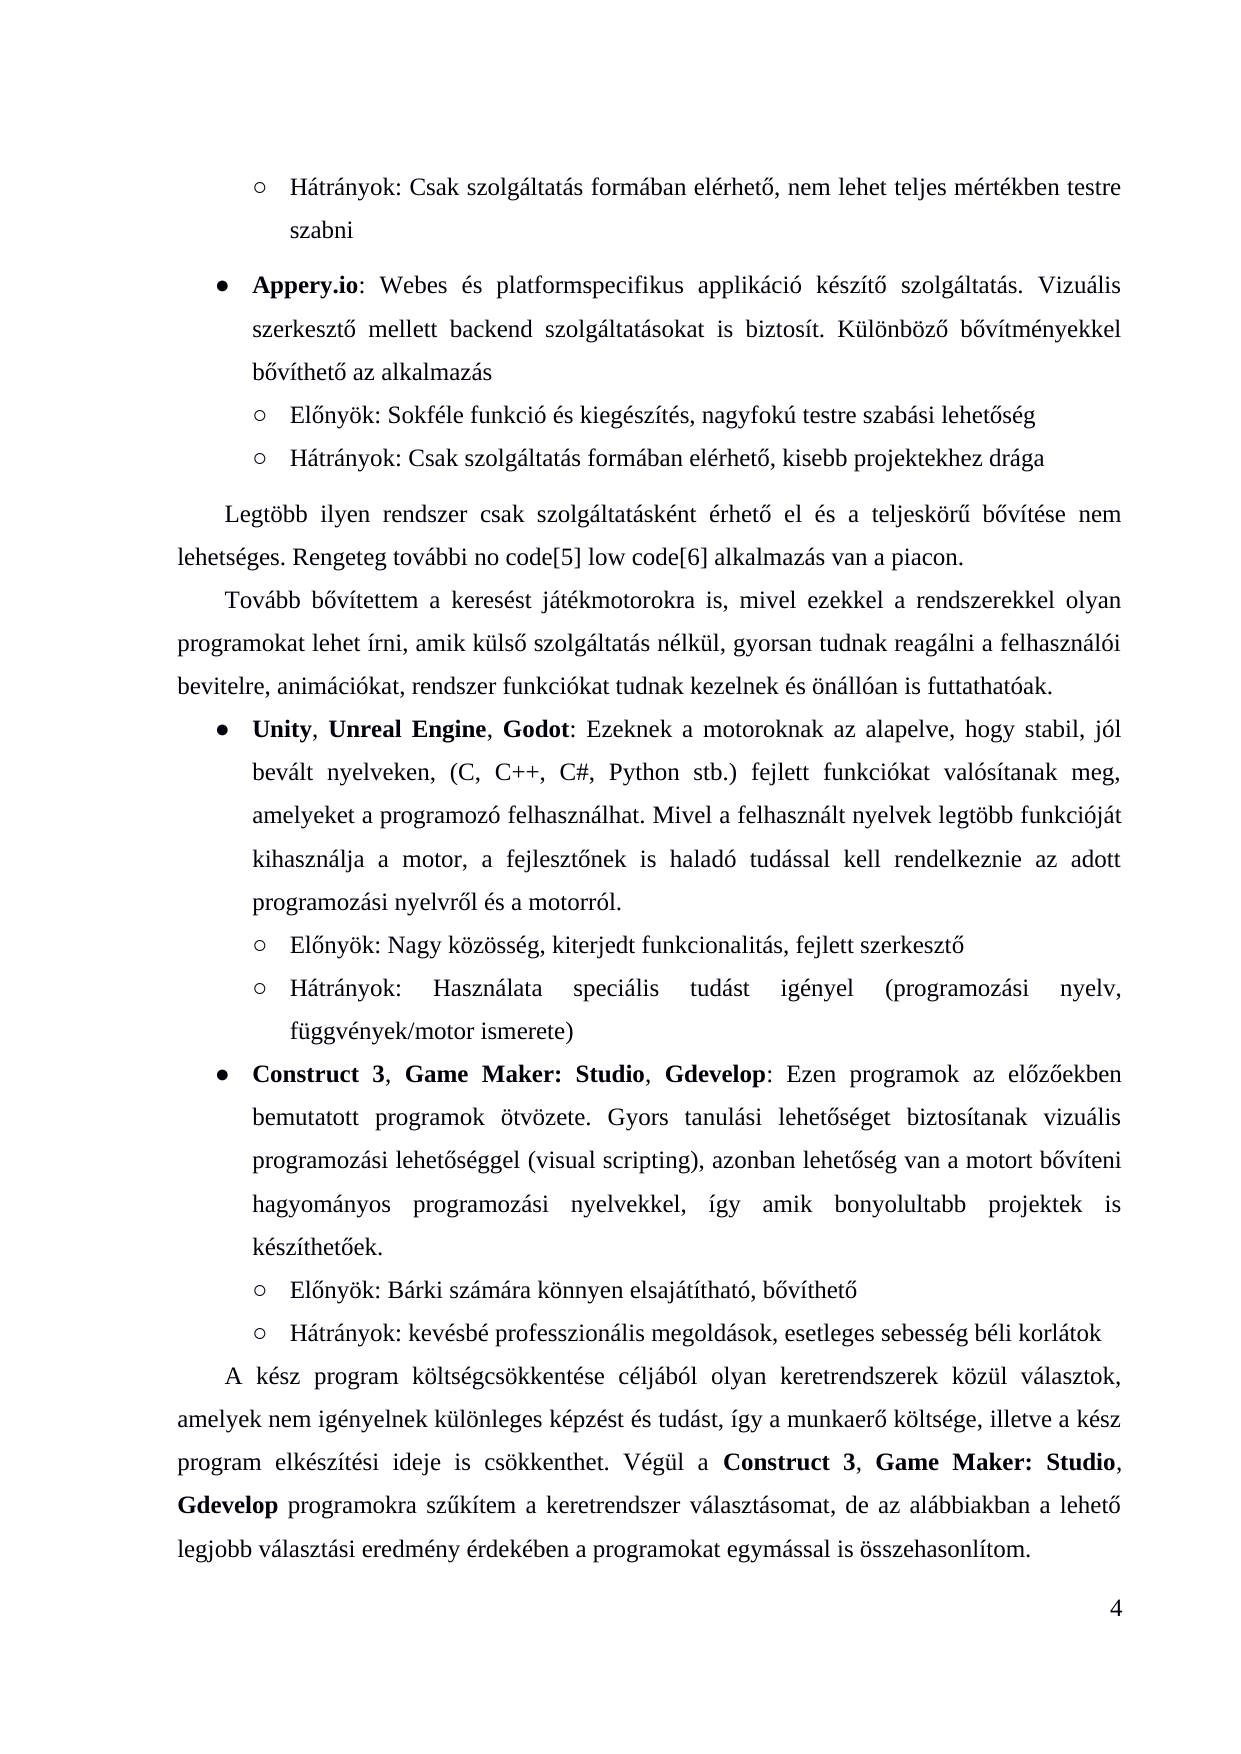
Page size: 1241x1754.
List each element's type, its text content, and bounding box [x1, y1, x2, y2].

list Unity, Unreal Engine, Godot: Ezeknek a motoroknak az alapelve, hogy stabil, jól bevált nyelveken, (C, C++, C#, Python stb.) fejlett funkciókat valósítanak meg, amelyeket a programozó felhasználhat. Mivel a felhasznált nyelvek legtöbb funkcióját kihasználja a motor, a fejlesztőnek is haladó tudással kell rendelkeznie az adott programozási nyelvről és a motorról. [214, 714, 1122, 916]
list Hátrányok: Csak szolgáltatás formában elérhető, nem lehet teljes mértékben testre szabni [252, 172, 1122, 244]
text Tovább bővítettem a keresést játékmotorokra is, mivel ezekkel a rendszerekkel olyan programokat lehet írni, amik külső szolgáltatás nélkül, gyorsan tudnak reagálni a felhasználói bevitelre, animációkat, rendszer funkciókat tudnak kezelnek és önállóan is futtathatóak. [177, 585, 1122, 700]
list Előnyök: Sokféle funkció és kiegészítés, nagyfokú testre szabási lehetőség [252, 400, 1122, 429]
list Construct 3, Game Maker: Studio, Gdevelop: Ezen programok az előzőekben bemutatott programok ötvözete. Gyors tanulási lehetőséget biztosítanak vizuális programozási lehetőséggel (visual scripting), azonban lehetőség van a motort bővíteni hagyományos programozási nyelvekkel, így amik bonyolultabb projektek is készíthetőek. [214, 1059, 1122, 1261]
list Előnyök: Nagy közösség, kiterjedt funkcionalitás, fejlett szerkesztő [252, 930, 1122, 959]
list Előnyök: Bárki számára könnyen elsajátítható, bővíthető [252, 1275, 1122, 1304]
list Appery.io: Webes és platformspecifikus applikáció készítő szolgáltatás. Vizuális szerkesztő mellett backend szolgáltatásokat is biztosít. Különböző bővítményekkel bővíthető az alkalmazás [214, 271, 1122, 386]
list Hátrányok: kevésbé professzionális megoldások, esetleges sebesség béli korlátok [252, 1318, 1122, 1347]
text A kész program költségcsökkentése céljából olyan keretrendszerek közül választok, amelyek nem igényelnek különleges képzést és tudást, így a munkaerő költsége, illetve a kész program elkészítési ideje is csökkenthet. Végül a Construct 3, Game Maker: Studio, Gdevelop programokra szűkítem a keretrendszer választásomat, de az alábbiakban a lehető legjobb választási eredmény érdekében a programokat egymással is összehasonlítom. [177, 1361, 1122, 1562]
list Hátrányok: Csak szolgáltatás formában elérhető, kisebb projektekhez drága [252, 443, 1122, 472]
text Legtöbb ilyen rendszer csak szolgáltatásként érhető el és a teljeskörű bővítése nem lehetséges. Rengeteg további no code[5] low code[6] alkalmazás van a piacon. [177, 499, 1122, 571]
list Hátrányok: Használata speciális tudást igényel (programozási nyelv, függvények/motor ismerete) [252, 973, 1122, 1045]
